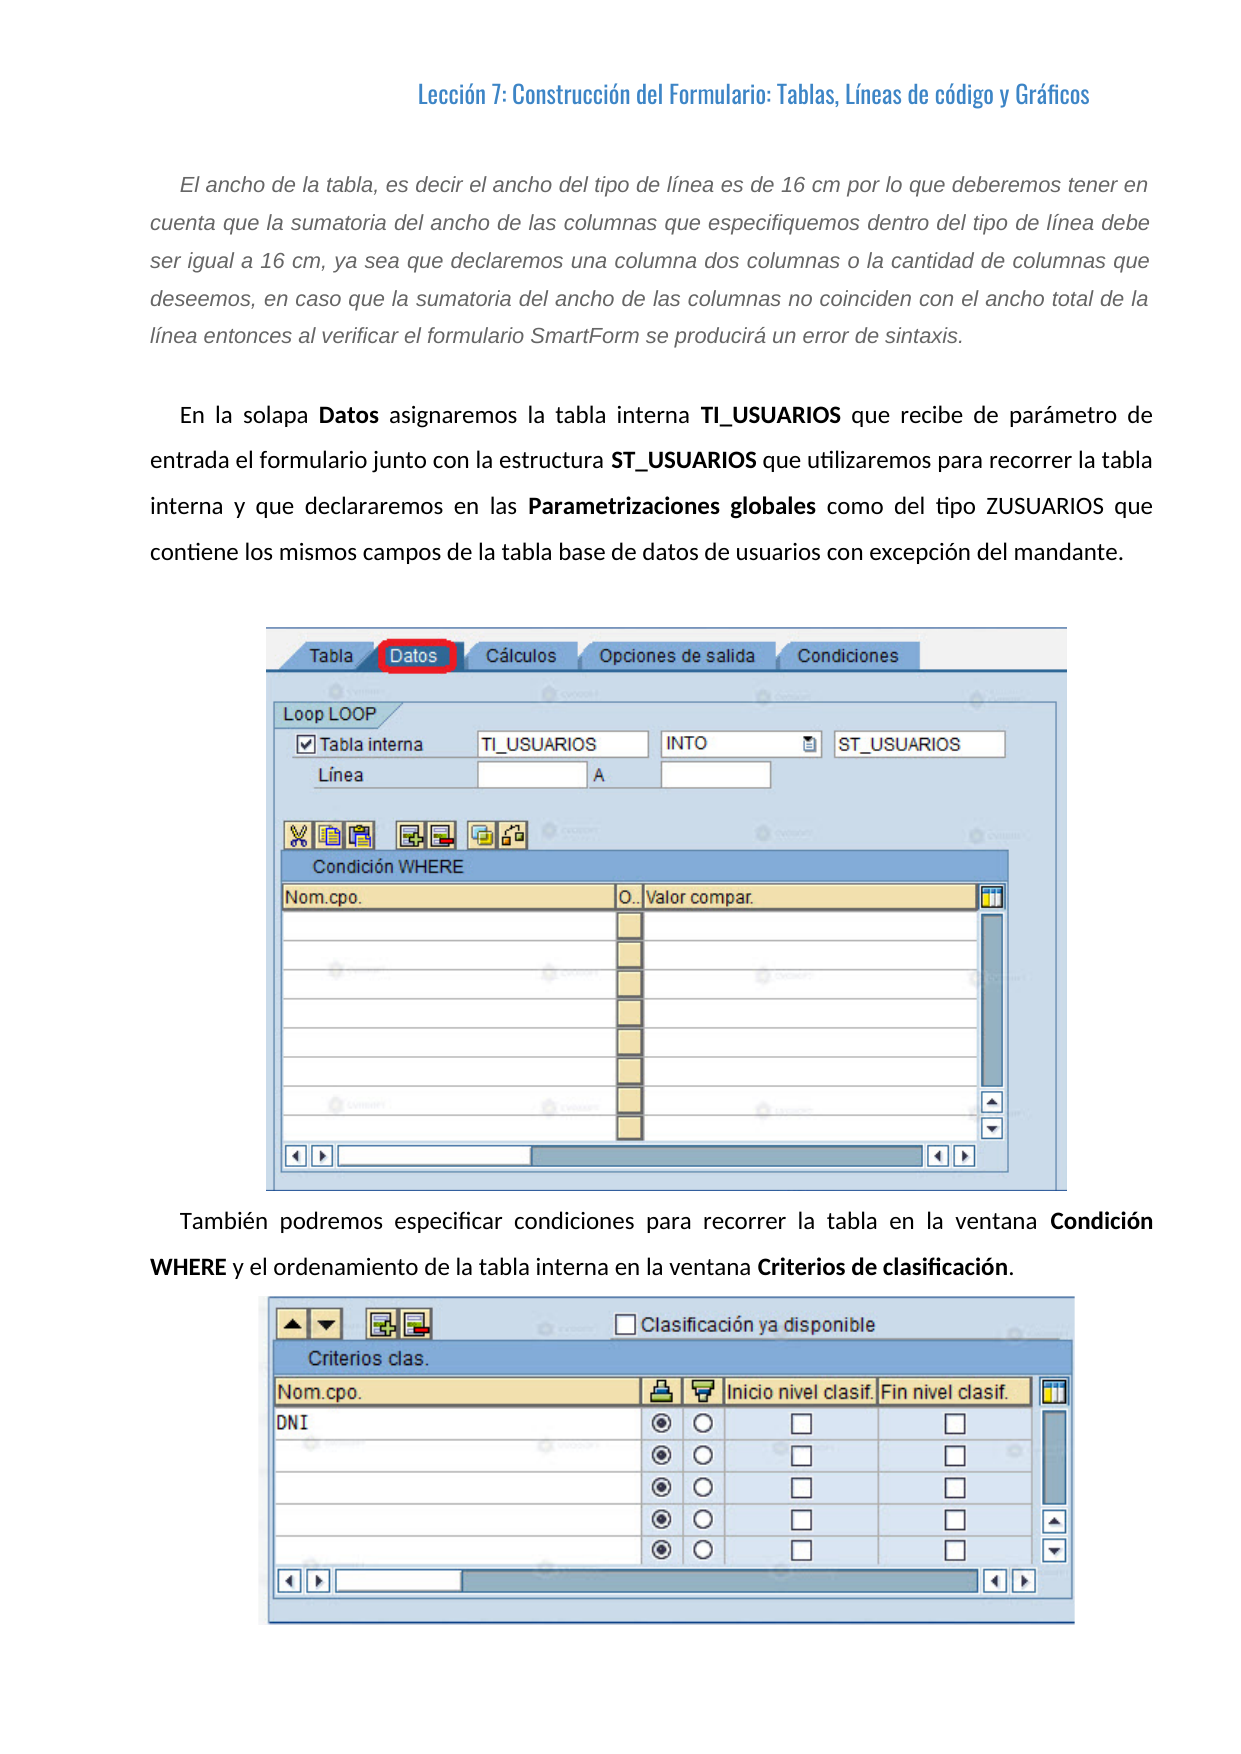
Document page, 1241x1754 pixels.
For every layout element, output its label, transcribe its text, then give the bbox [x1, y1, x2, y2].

picture [258, 1296, 1075, 1625]
text El ancho de la tabla, es decir el ancho del tipo de línea es de 16 cm por lo que deberemos tener en cuenta que la sumatoria del ancho de las columnas que especifiquemos dentro del tipo de línea debe ser igual a 16 cm, ya sea que declaremos una columna dos columnas o la cantidad de columnas que deseemos, en caso que la sumatoria del ancho de las columnas no coinciden con el ancho total de la línea entonces al verificar el formulario SmartForm se producirá un error de sintaxis. [150, 172, 1153, 348]
text En la solapa Datos asignaremos la tabla interna TI_USUARIOS que recibe de parámetro de entrada el formulario junto con la estructura ST_USUARIOS que utilizaremos para recorrer la tabla interna y que declararemos en las Parametrizaciones globales como del tipo ZUSUARIOS que contiene los mismos campos de la tabla base de datos de usuarios con excepción del mandante. [150, 399, 1153, 567]
text También podremos especificar condiciones para recorrer la tabla en la ventana Condición WHERE y el ordenamiento de la tabla interna en la ventana Criterios de clasificación. [150, 1205, 1153, 1281]
picture [266, 627, 1067, 1191]
